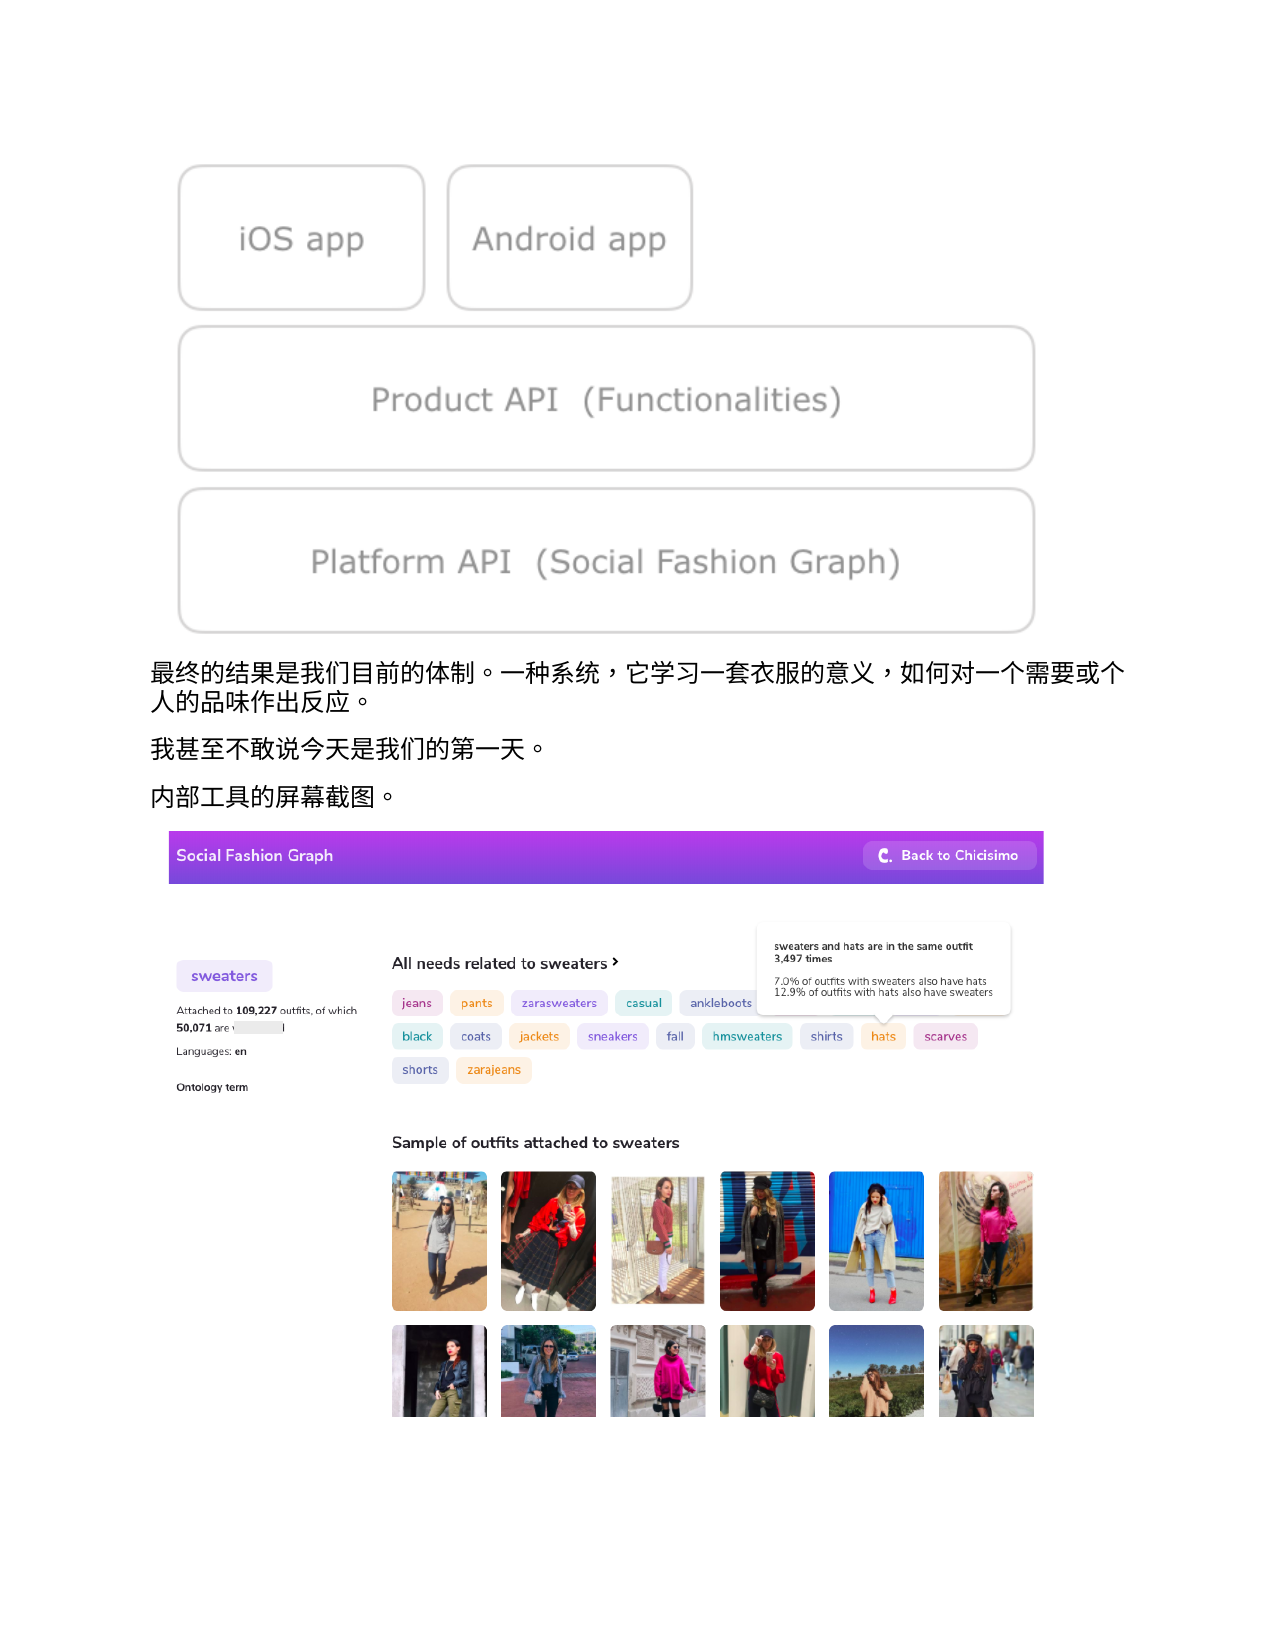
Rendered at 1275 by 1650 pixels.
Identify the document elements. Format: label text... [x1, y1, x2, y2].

picture [168, 831, 1044, 1417]
text 最终的结果是我们目前的体制。一种系统，它学习一套衣服的意义，如何对一个需要或个人的品味作出反应。 [150, 660, 1125, 717]
text 我甚至不敢说今天是我们的第一天。 [150, 736, 1125, 765]
picture [168, 150, 1044, 641]
text 内部工具的屏幕截图。 [150, 783, 1125, 812]
